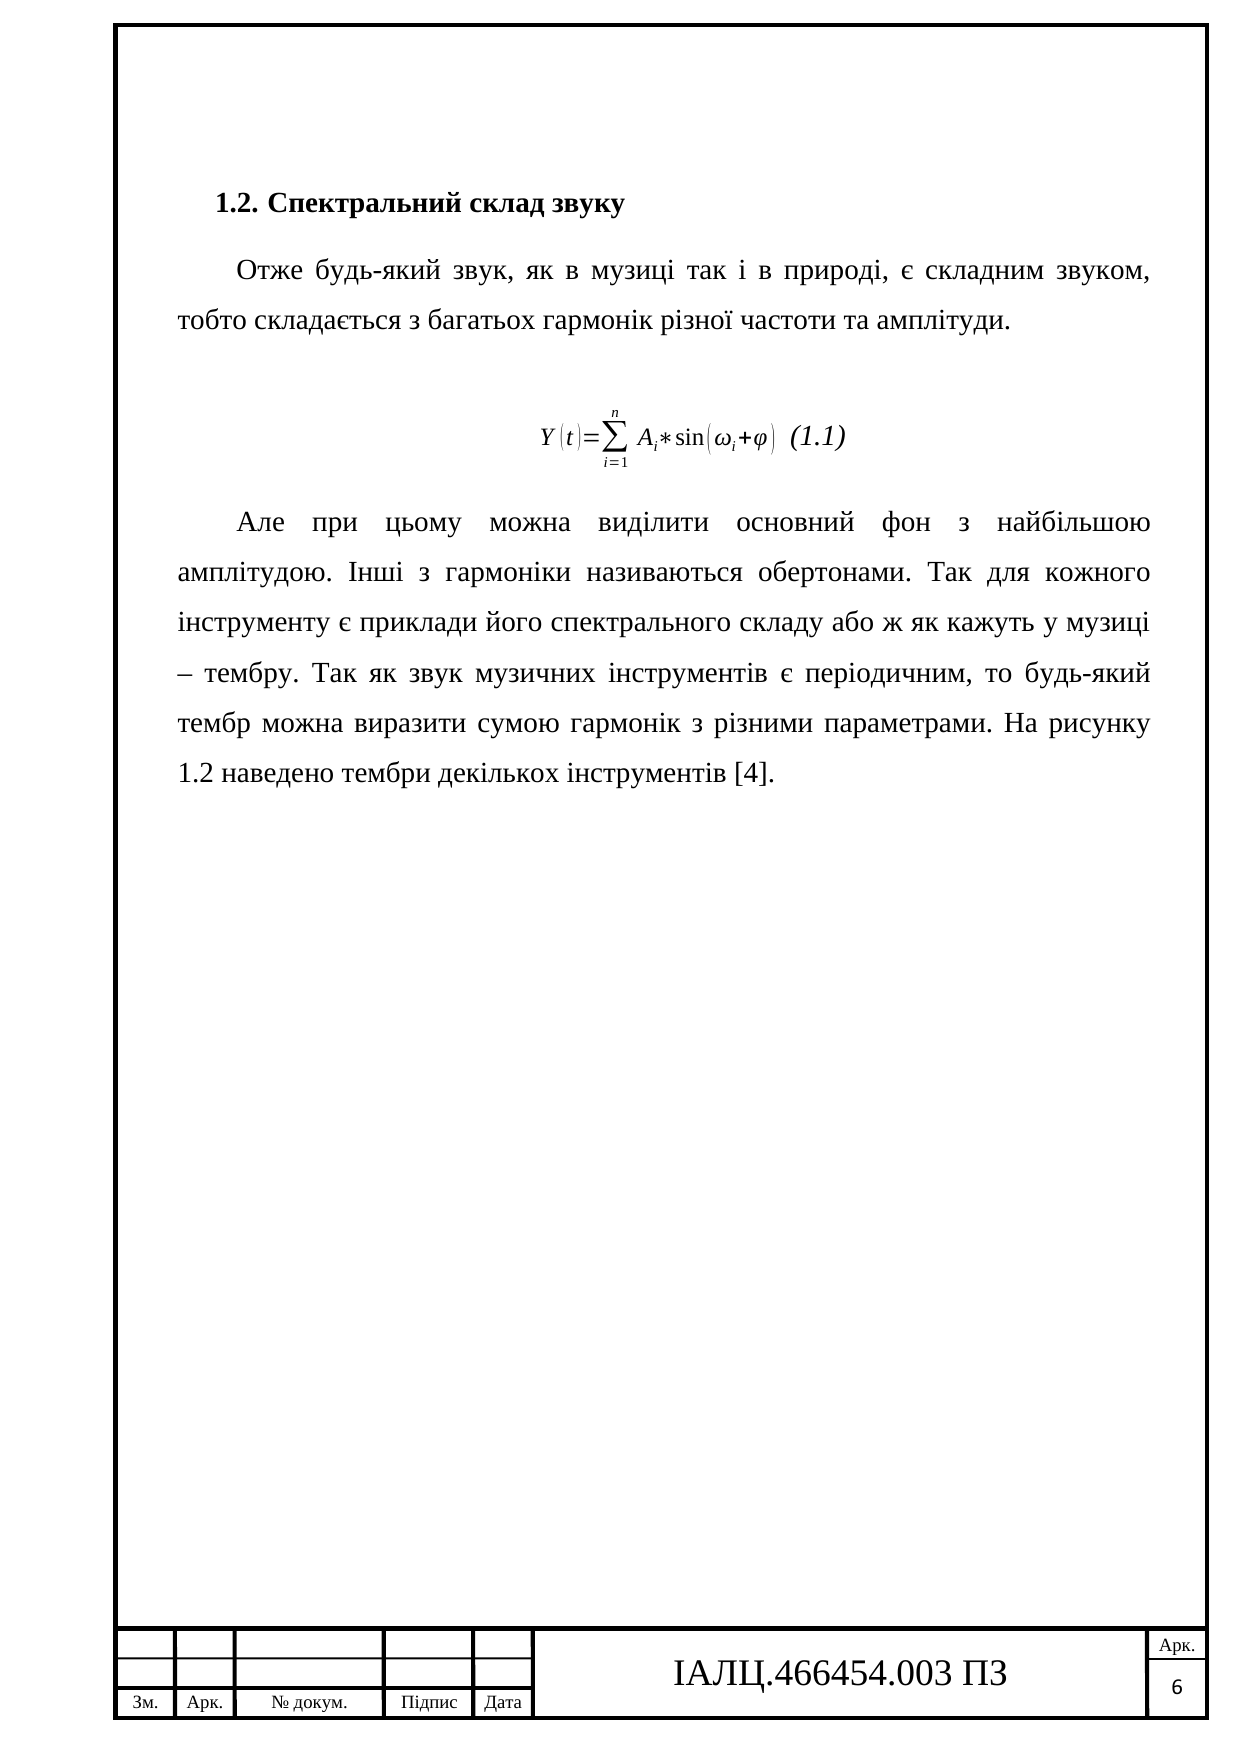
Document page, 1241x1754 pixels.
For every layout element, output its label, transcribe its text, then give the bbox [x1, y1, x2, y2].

list Отже будь-який звук, як в музиці так і в природі, є складним звуком, тобто складається з багатьох гармонік різної частоти та амплітуди. [177, 252, 1152, 336]
list Але при цьому можна виділити основний фон з найбільшою амплітудою. Інші з гармоніки називаються обертонами. Так для кожного інструменту є приклади його спектрального складу або ж як кажуть у музиці – тембру. Так як звук музичних інструментів є періодичним, то будь-який тембр можна виразити сумою гармонік з різними параметрами. На рисунку 1.2 наведено тембри декількох інструментів [4]. [177, 504, 1152, 789]
list Спектральний склад звуку [215, 185, 1152, 219]
list (1.1) [177, 403, 1152, 470]
